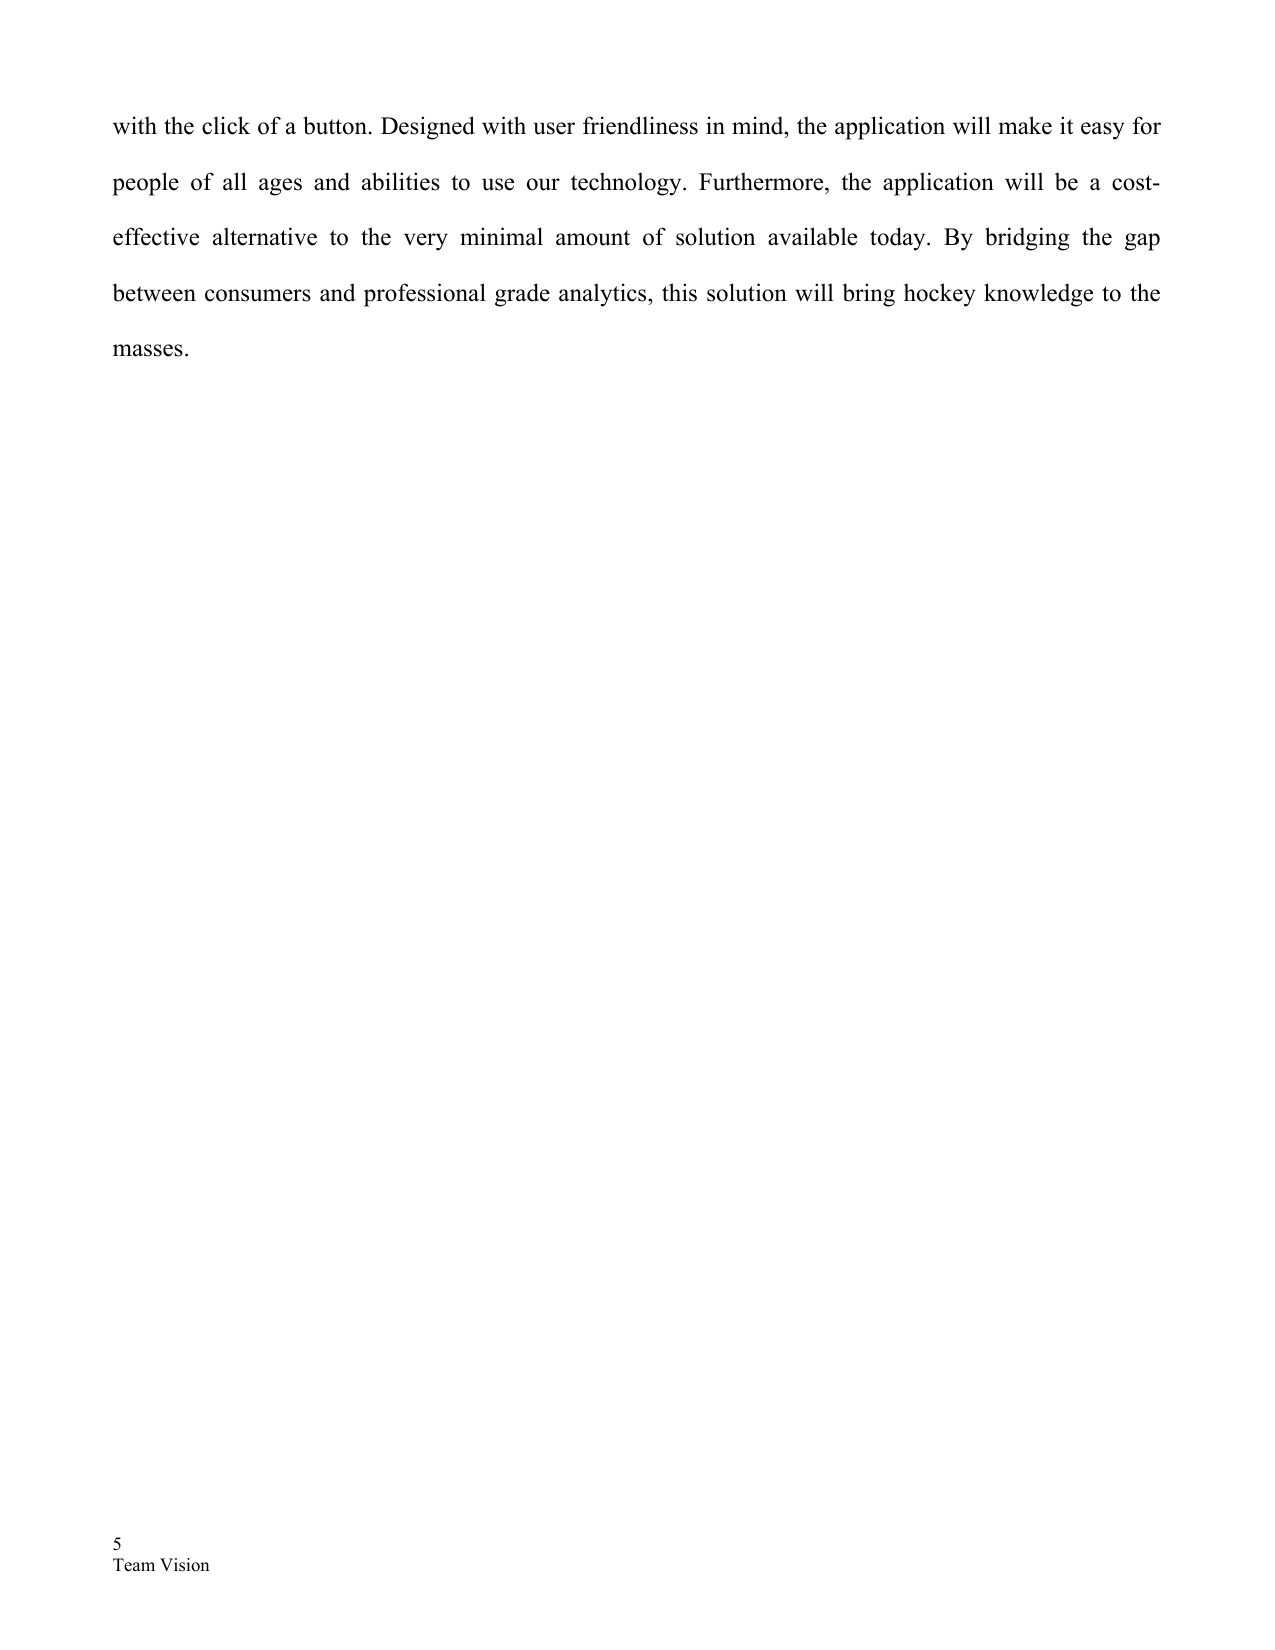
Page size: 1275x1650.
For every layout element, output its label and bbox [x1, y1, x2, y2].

text [112, 112, 1162, 362]
